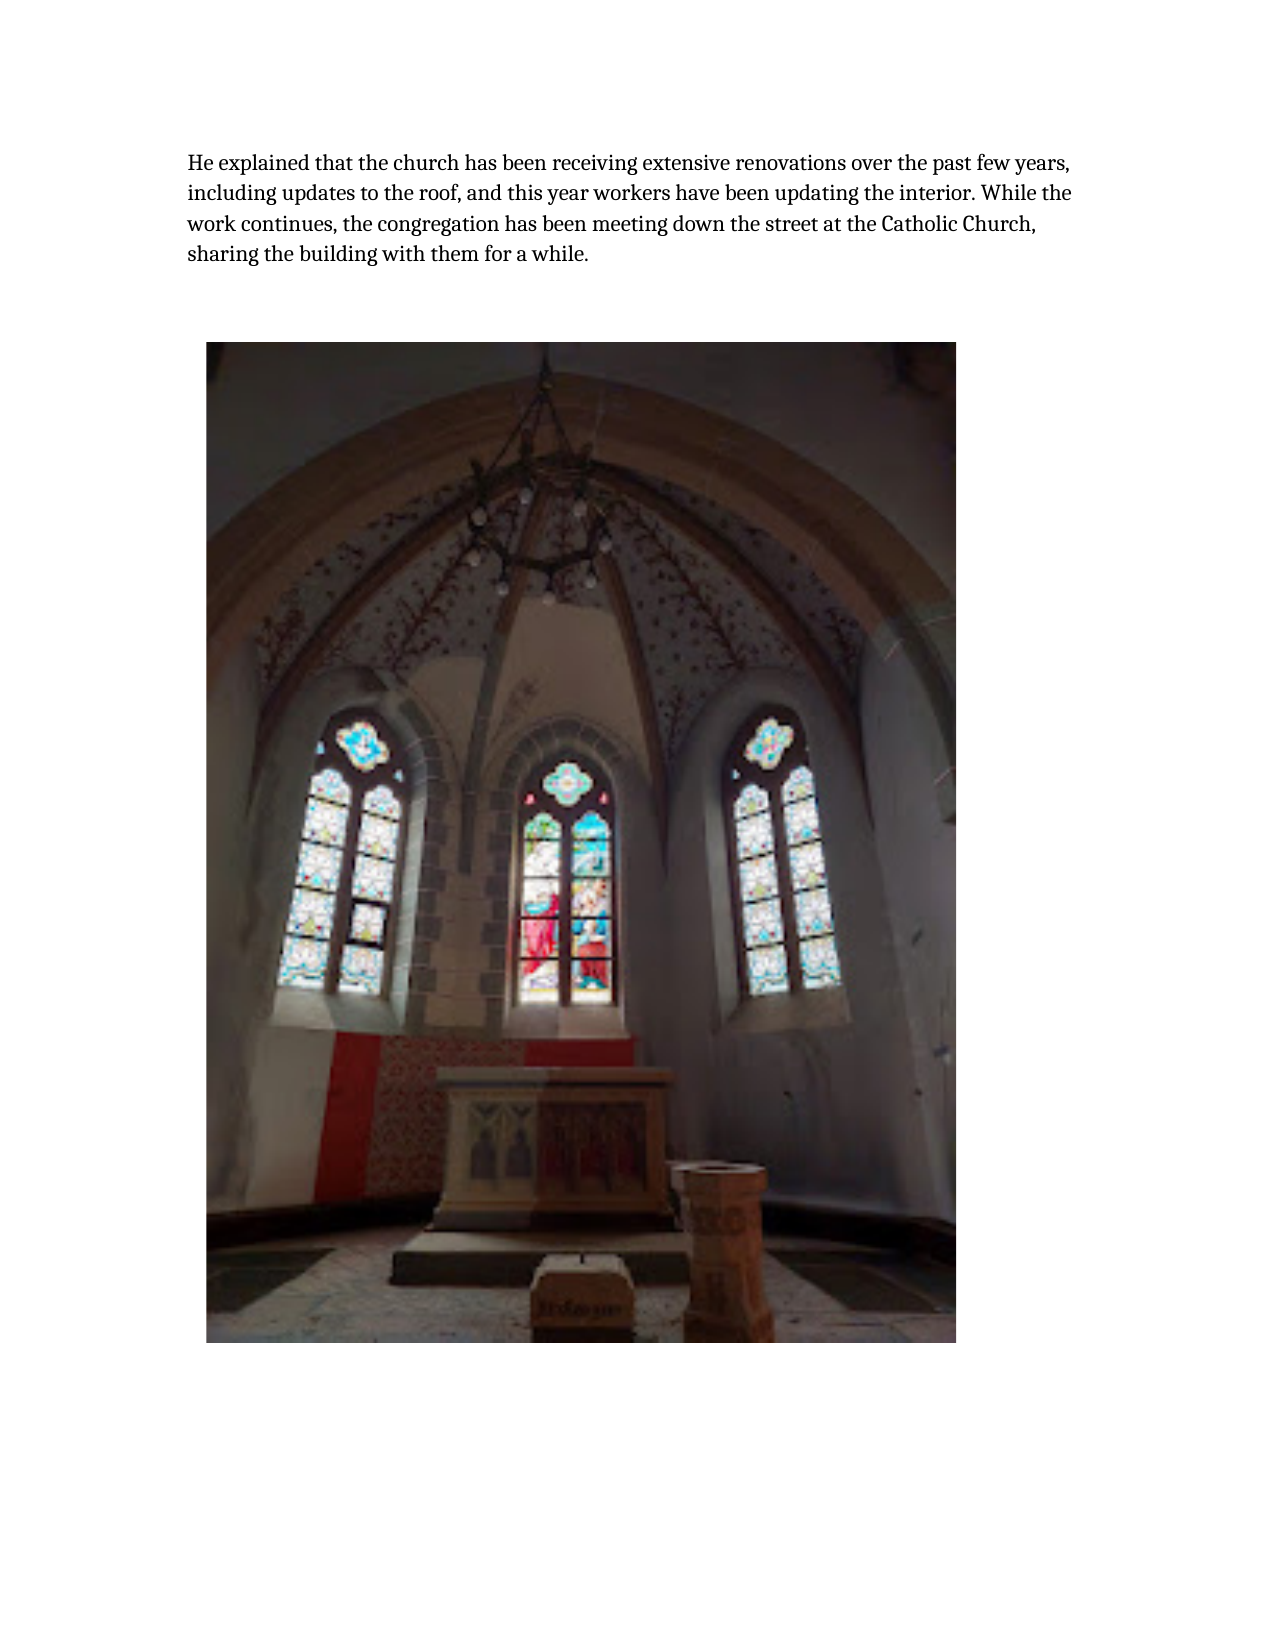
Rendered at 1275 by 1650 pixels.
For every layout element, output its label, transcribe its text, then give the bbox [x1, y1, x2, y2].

picture [206, 342, 957, 1343]
text He explained that the church has been receiving extensive renovations over the past few years, including updates to the roof, and this year workers have been updating the interior. While the work continues, the congregation has been meeting down the street at the Catholic Church, sharing the building with them for a while. [187, 150, 1087, 267]
